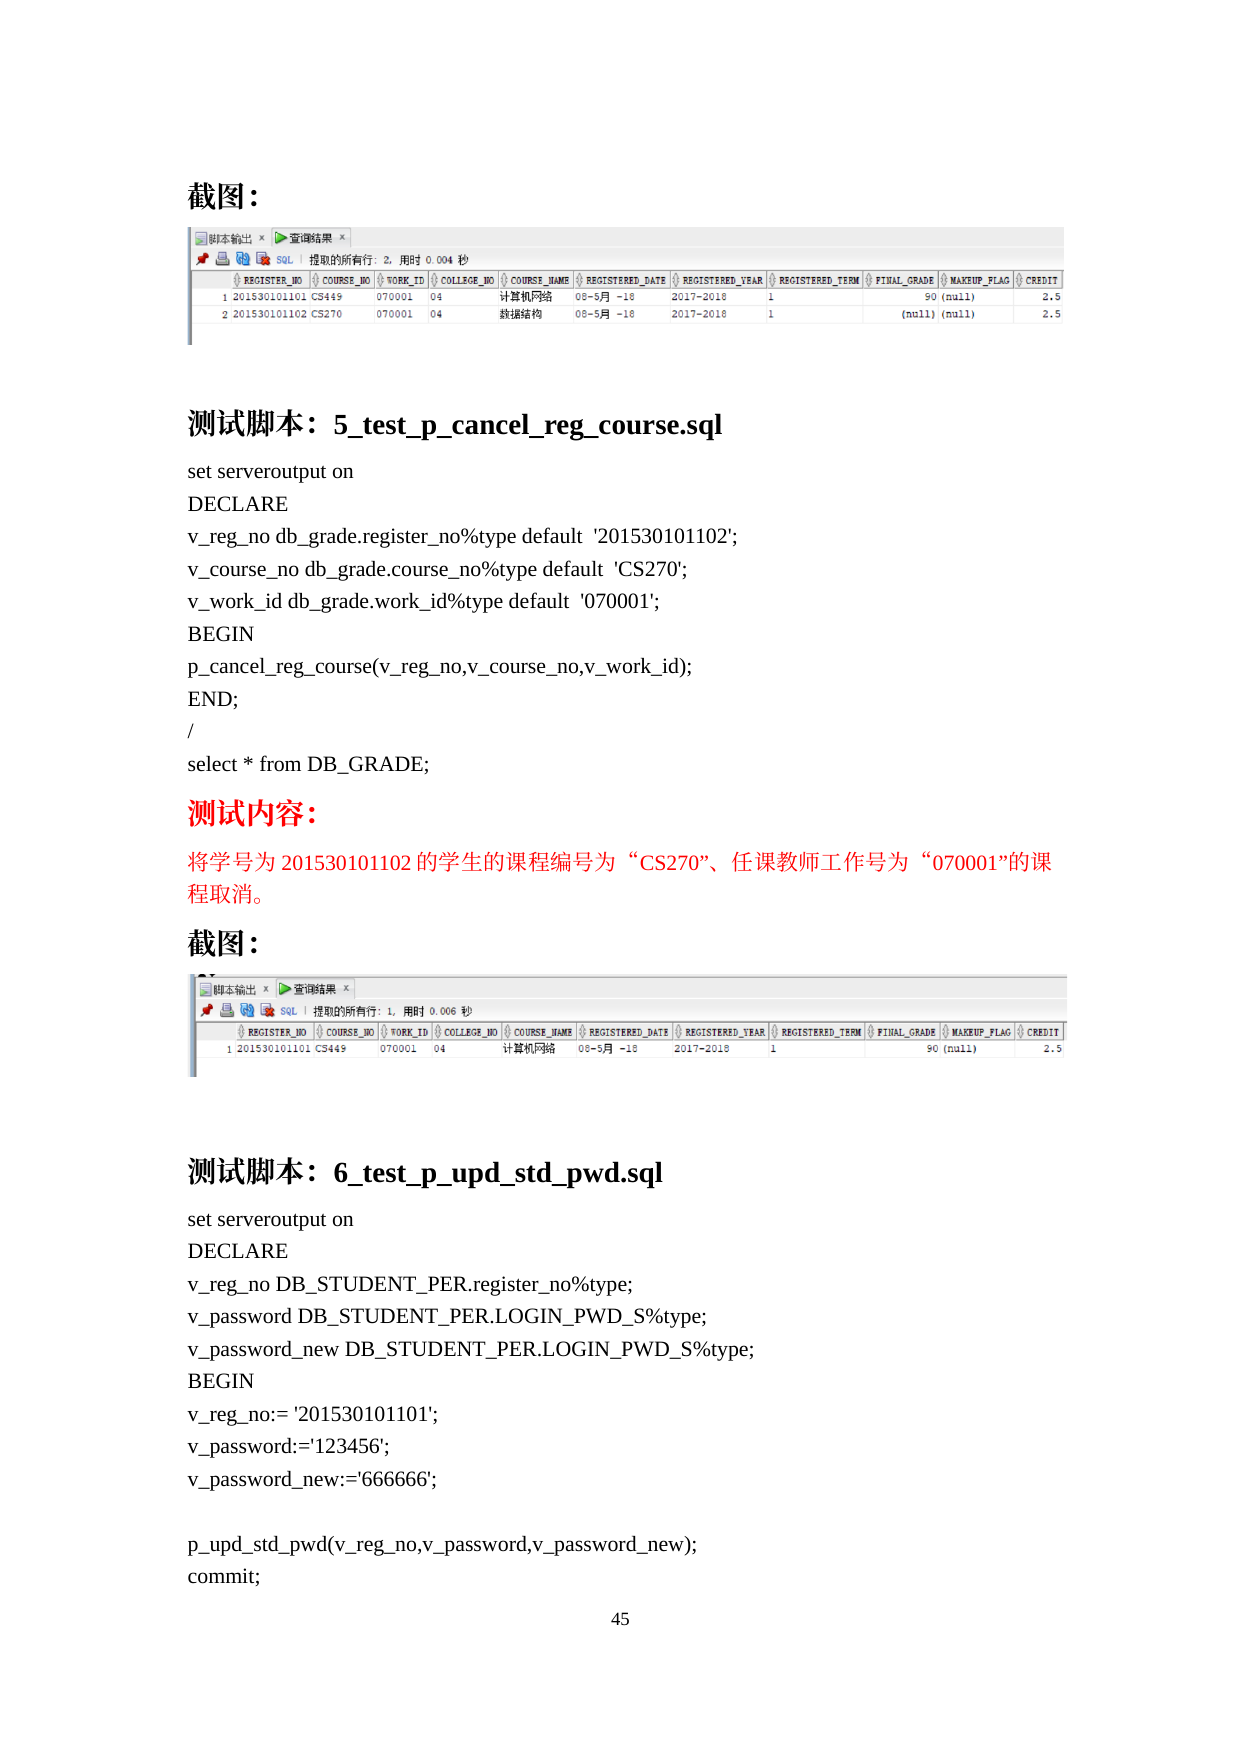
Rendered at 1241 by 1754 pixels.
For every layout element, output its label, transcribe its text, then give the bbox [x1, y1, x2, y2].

picture [187, 227, 1064, 345]
text v_reg_no:= '201530101101'; [187, 1397, 1053, 1429]
text set serveroutput on [187, 454, 1053, 487]
text v_password DB_STUDENT_PER.LOGIN_PWD_S%type; [187, 1299, 1053, 1332]
text 测试脚本：6_test_p_upd_std_pwd.sql [187, 1137, 1053, 1202]
text v_work_id db_grade.work_id%type default '070001'; [187, 584, 1053, 617]
text 测试内容： [187, 779, 1053, 844]
picture [187, 974, 1068, 1077]
text v_password_new:='666666'; [187, 1462, 1053, 1494]
text v_password:='123456'; [187, 1429, 1053, 1462]
text 截图： [187, 909, 1053, 974]
text v_reg_no DB_STUDENT_PER.register_no%type; [187, 1267, 1053, 1299]
text select * from DB_GRADE; [187, 747, 1053, 779]
text DECLARE [187, 1234, 1053, 1267]
text BEGIN [187, 1364, 1053, 1397]
text 截图： [187, 162, 1053, 227]
text p_cancel_reg_course(v_reg_no,v_course_no,v_work_id); [187, 649, 1053, 682]
text v_password_new DB_STUDENT_PER.LOGIN_PWD_S%type; [187, 1332, 1053, 1364]
text v_course_no db_grade.course_no%type default 'CS270'; [187, 552, 1053, 584]
text p_upd_std_pwd(v_reg_no,v_password,v_password_new); [187, 1527, 1053, 1559]
text 将学号为201530101102的学生的课程编号为“CS270”、任课教师工作号为“070001”的课程取消。 [187, 844, 1053, 909]
text v_reg_no db_grade.register_no%type default '201530101102'; [187, 519, 1053, 552]
text DECLARE [187, 487, 1053, 519]
text BEGIN [187, 617, 1053, 649]
text 测试脚本：5_test_p_cancel_reg_course.sql [187, 389, 1053, 454]
text commit; [187, 1559, 1053, 1592]
text / [187, 714, 1053, 747]
text set serveroutput on [187, 1202, 1053, 1234]
text END; [187, 682, 1053, 714]
